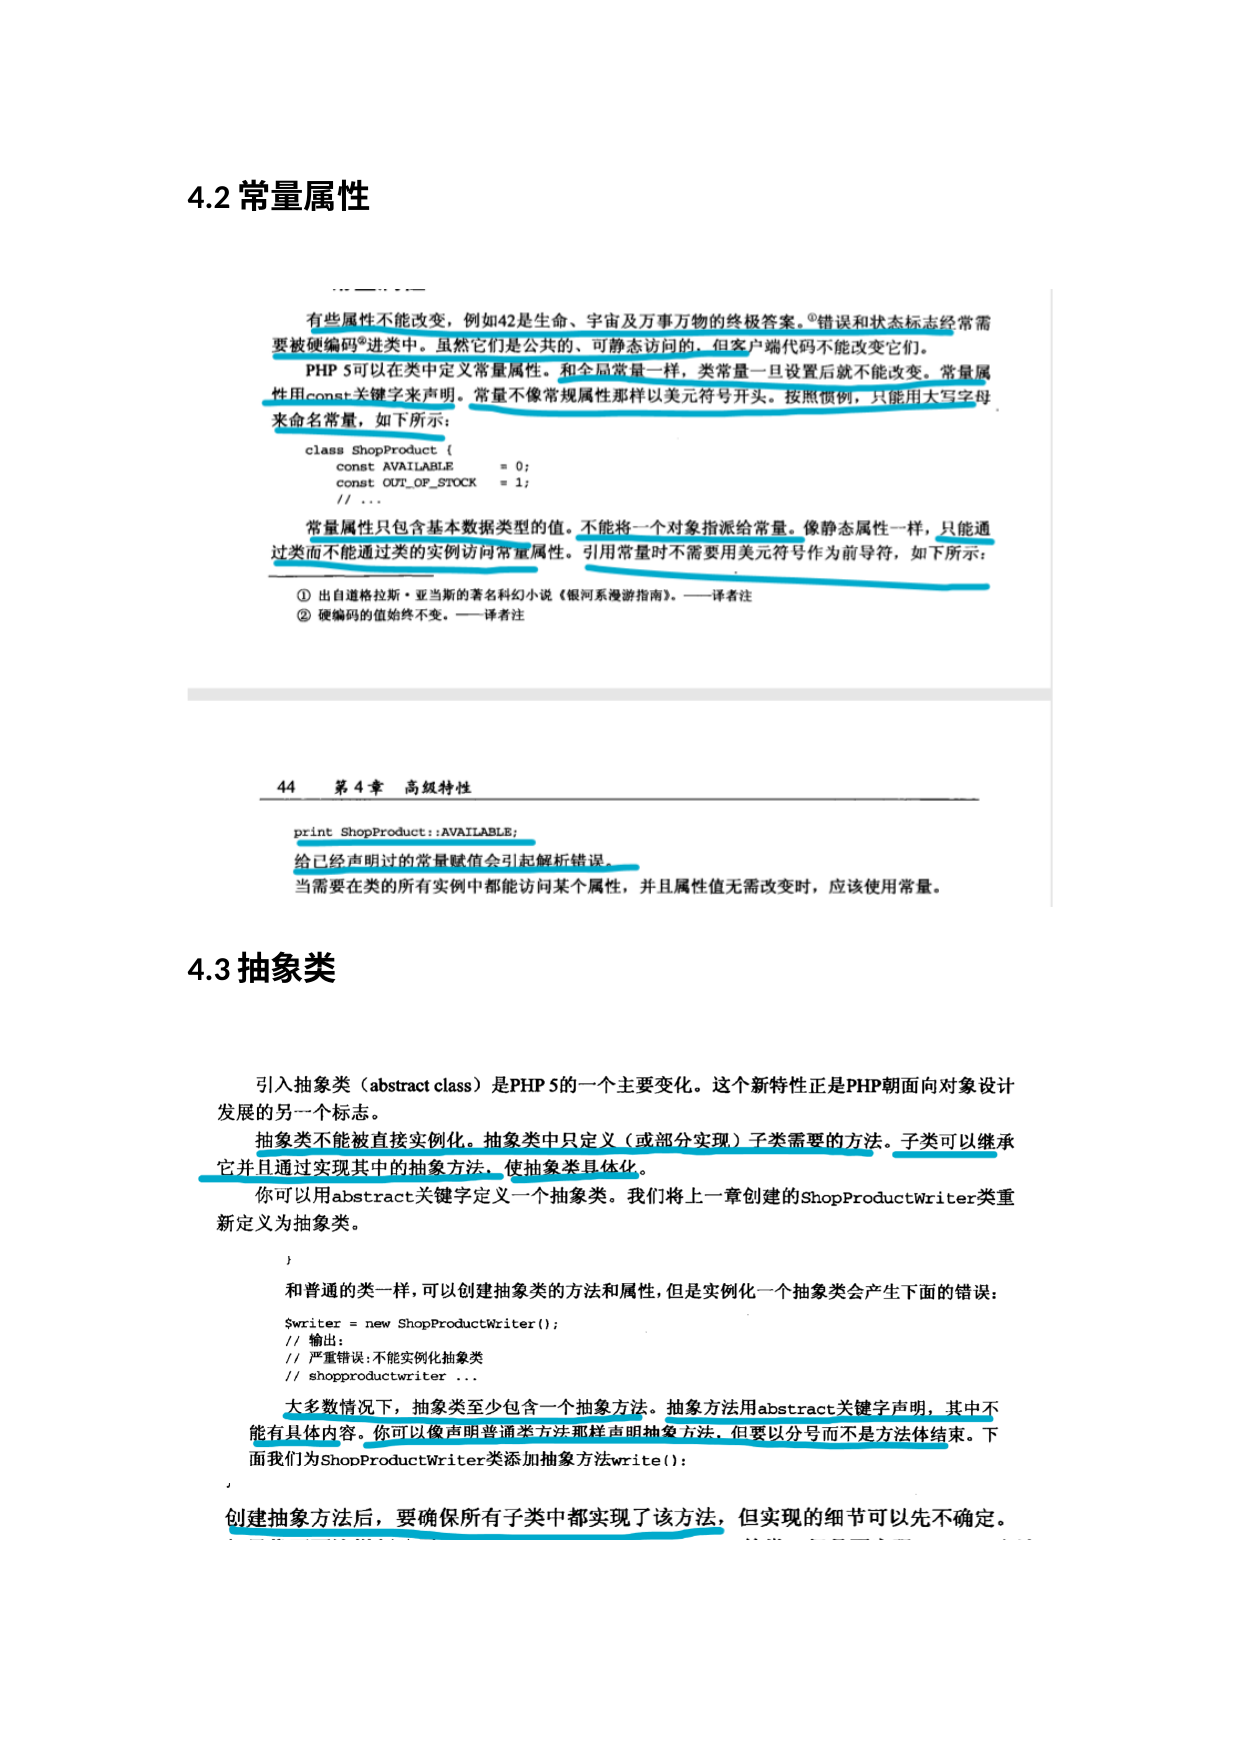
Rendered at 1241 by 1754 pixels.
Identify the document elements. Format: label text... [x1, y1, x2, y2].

subtitle 4.2常量属性 [187, 162, 1053, 227]
picture [187, 1061, 1053, 1239]
picture [187, 1256, 1053, 1466]
picture [187, 1483, 1053, 1540]
subtitle 4.3抽象类 [187, 934, 1053, 999]
picture [187, 289, 1053, 907]
